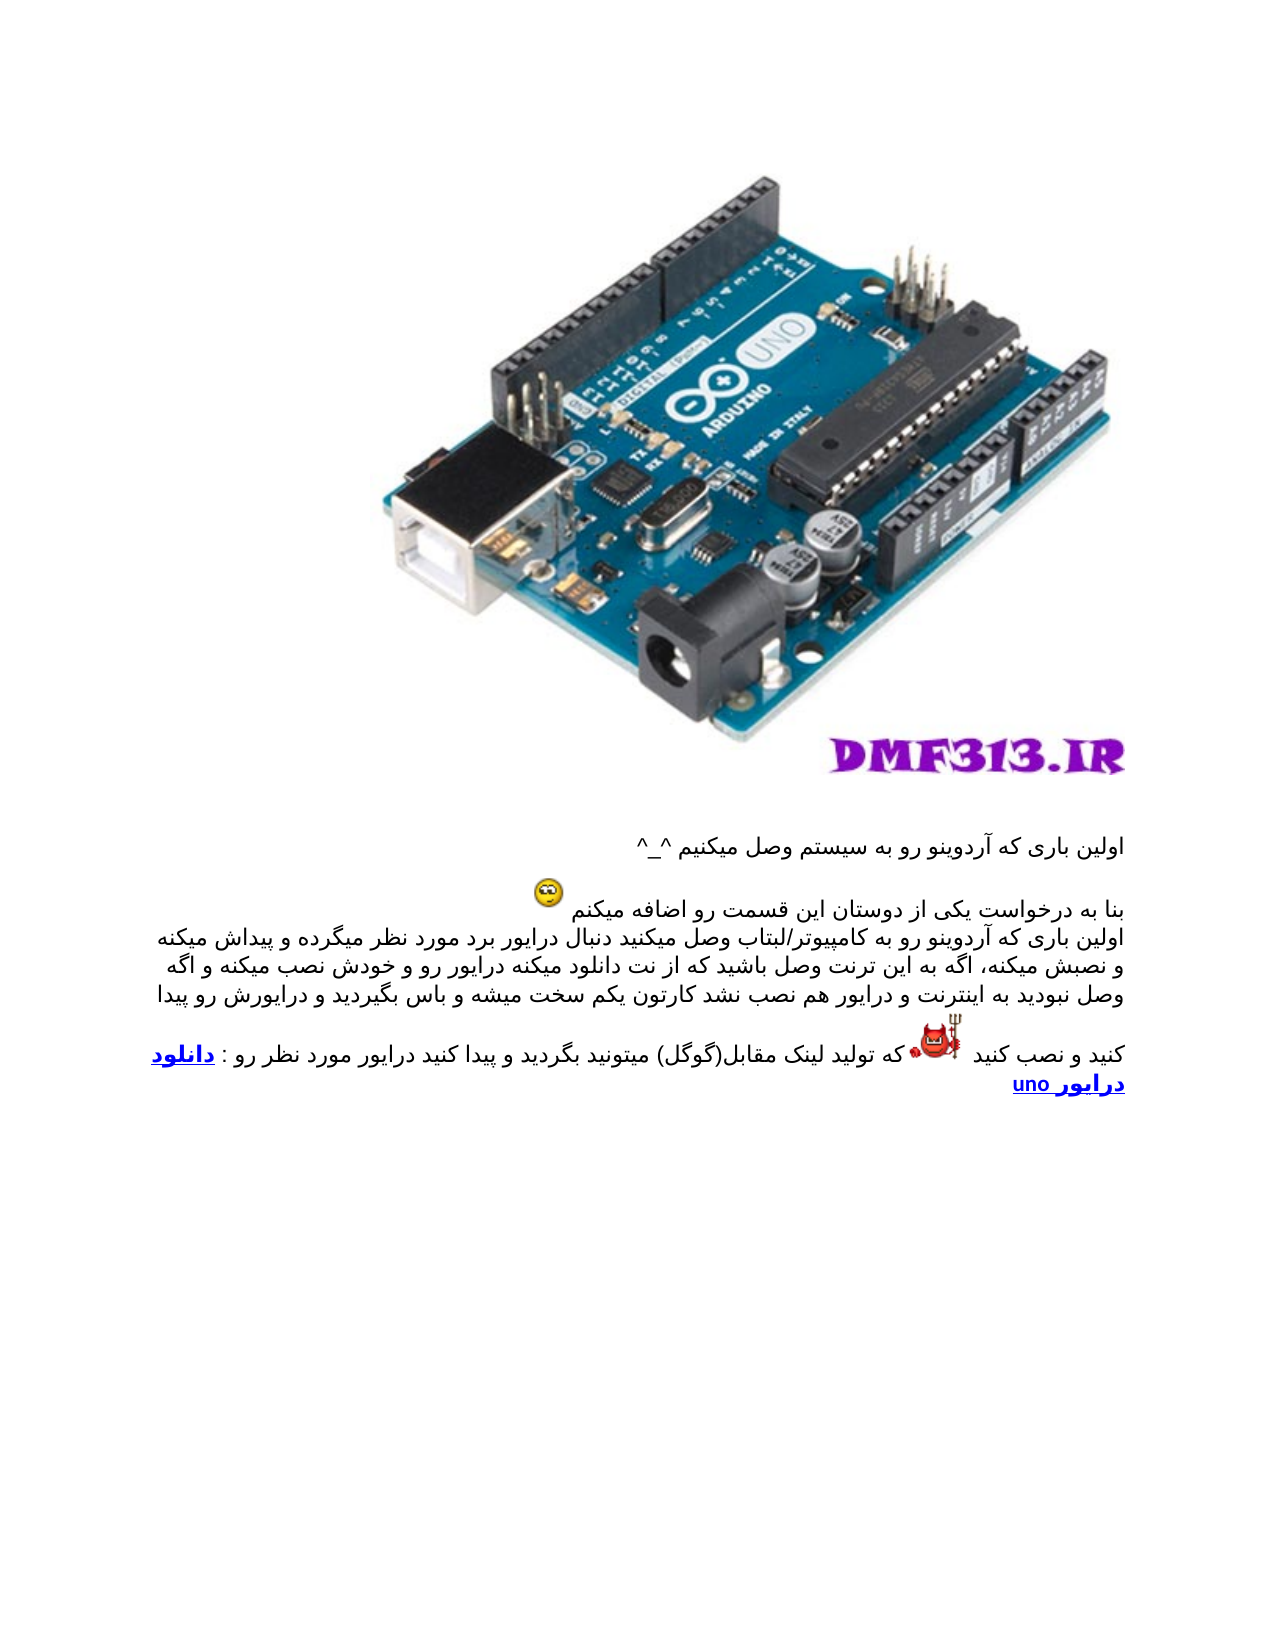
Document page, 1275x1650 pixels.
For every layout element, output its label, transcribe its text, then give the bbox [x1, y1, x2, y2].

picture [525, 878, 565, 917]
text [150, 150, 1125, 804]
text اولین باری که آردوینو رو به سیستم وصل میکنیم ^_^ [150, 833, 1125, 859]
picture [370, 150, 1125, 775]
picture [905, 1009, 967, 1063]
text بنا به درخواست یکی از دوستان این قسمت رو اضافه میکنم اولین باری که آردوینو رو به کامپیوتر/لبتاب وصل میکنید دنبال درایور برد مورد نظر میگرده و پیداش میکنه و نصبش میکنه، اگه به این ترنت وصل باشید که از نت دانلود میکنه درایور رو و خودش نصب میکنه و اگه وصل نبودید به اینترنت و درایور هم نصب نشد کارتون یکم سخت میشه و باس بگیردید و درایورش رو پیدا کنید و نصب کنید که تولید لینک مقابل(گوگل) میتونید بگردید و پیدا کنید درایور مورد نظر رو : دانلود درایور uno [150, 878, 1125, 1097]
